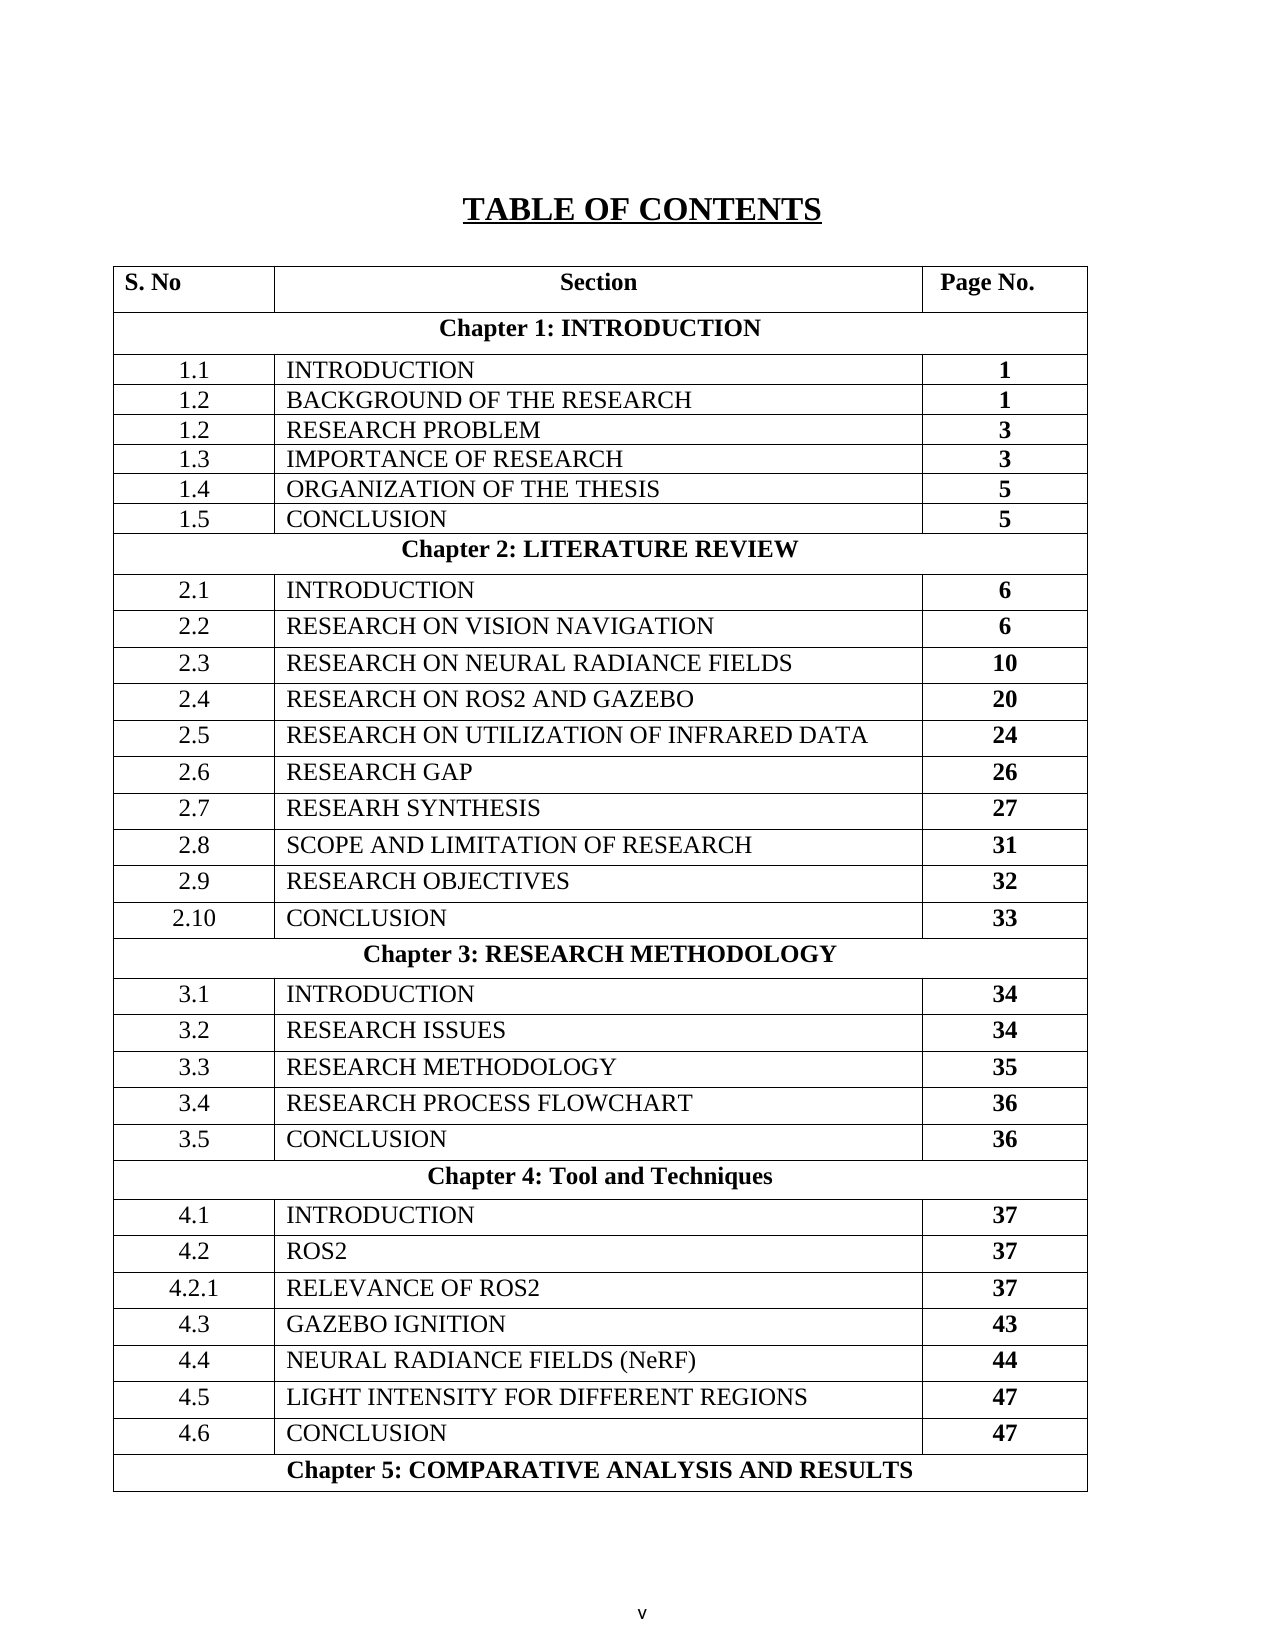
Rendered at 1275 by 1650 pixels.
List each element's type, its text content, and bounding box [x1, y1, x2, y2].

table_cell Chapter 1: INTRODUCTION [114, 313, 1087, 354]
table_cell RELEVANCE OF ROS2 [275, 1273, 922, 1308]
table_cell 36 [923, 1088, 1087, 1123]
table_cell 34 [923, 1015, 1087, 1051]
table_cell 4.4 [114, 1346, 274, 1381]
table_cell 5 [923, 504, 1087, 533]
table_cell 47 [923, 1419, 1087, 1454]
table_cell 4.3 [114, 1309, 274, 1344]
table_cell 36 [923, 1125, 1087, 1160]
table_cell 1.4 [114, 474, 274, 503]
table_cell 47 [923, 1382, 1087, 1417]
table_cell Chapter 4: Tool and Techniques [114, 1161, 1087, 1199]
table_cell RESEARCH PROBLEM [275, 415, 922, 443]
table_cell 20 [923, 684, 1087, 719]
table_cell CONCLUSION [275, 1419, 922, 1454]
text TABLE OF CONTENTS [112, 189, 1172, 227]
table_cell 2.10 [114, 903, 274, 938]
table_cell 1.2 [114, 415, 274, 443]
table_cell 1.1 [114, 355, 274, 384]
table_cell IMPORTANCE OF RESEARCH [275, 445, 922, 473]
table_cell ORGANIZATION OF THE THESIS [275, 474, 922, 503]
table_header Section [275, 267, 922, 312]
table_cell RESEARCH ON ROS2 AND GAZEBO [275, 684, 922, 719]
table_cell NEURAL RADIANCE FIELDS (NeRF) [275, 1346, 922, 1381]
table_cell RESEARCH METHODOLOGY [275, 1052, 922, 1087]
table_cell INTRODUCTION [275, 355, 922, 384]
table_cell 33 [923, 903, 1087, 938]
table_cell RESEARCH PROCESS FLOWCHART [275, 1088, 922, 1123]
table_cell 5 [923, 474, 1087, 503]
table_cell 4.1 [114, 1200, 274, 1235]
table_cell CONCLUSION [275, 903, 922, 938]
table_cell RESEARCH GAP [275, 757, 922, 792]
table_cell 4.2 [114, 1236, 274, 1272]
table_cell 1.5 [114, 504, 274, 533]
table_cell RESEARCH ISSUES [275, 1015, 922, 1051]
table_cell 32 [923, 866, 1087, 902]
table_cell 2.7 [114, 794, 274, 829]
table_cell 37 [923, 1236, 1087, 1272]
table_cell 1.3 [114, 445, 274, 473]
table_cell 26 [923, 757, 1087, 792]
table_cell 3.4 [114, 1088, 274, 1123]
table_cell RESEARH SYNTHESIS [275, 794, 922, 829]
table_cell Chapter 2: LITERATURE REVIEW [114, 534, 1087, 574]
table_cell BACKGROUND OF THE RESEARCH [275, 385, 922, 414]
table_cell 3.5 [114, 1125, 274, 1160]
table_cell RESEARCH ON UTILIZATION OF INFRARED DATA [275, 721, 922, 756]
table_cell 2.9 [114, 866, 274, 902]
table_cell 1 [923, 355, 1087, 384]
table_cell SCOPE AND LIMITATION OF RESEARCH [275, 830, 922, 865]
table_cell RESEARCH ON VISION NAVIGATION [275, 611, 922, 647]
table_cell INTRODUCTION [275, 979, 922, 1014]
table_cell 2.4 [114, 684, 274, 719]
table_cell ROS2 [275, 1236, 922, 1272]
table_cell CONCLUSION [275, 504, 922, 533]
table_cell 10 [923, 648, 1087, 683]
table_cell INTRODUCTION [275, 575, 922, 610]
table_cell Chapter 5: COMPARATIVE ANALYSIS AND RESULTS [114, 1455, 1087, 1491]
table_cell 4.2.1 [114, 1273, 274, 1308]
table_cell 3.1 [114, 979, 274, 1014]
table_header S. No [114, 267, 274, 312]
table_cell 2.3 [114, 648, 274, 683]
table_cell 3 [923, 445, 1087, 473]
table_cell 37 [923, 1273, 1087, 1308]
table_cell Chapter 3: RESEARCH METHODOLOGY [114, 939, 1087, 978]
table_cell 3.2 [114, 1015, 274, 1051]
table_cell RESEARCH OBJECTIVES [275, 866, 922, 902]
table_cell 2.2 [114, 611, 274, 647]
table_cell 27 [923, 794, 1087, 829]
table_cell 44 [923, 1346, 1087, 1381]
table_cell 2.5 [114, 721, 274, 756]
table_cell RESEARCH ON NEURAL RADIANCE FIELDS [275, 648, 922, 683]
table_cell 6 [923, 611, 1087, 647]
table_cell 2.6 [114, 757, 274, 792]
table_header Page No. [923, 267, 1087, 312]
table_cell 35 [923, 1052, 1087, 1087]
table_cell LIGHT INTENSITY FOR DIFFERENT REGIONS [275, 1382, 922, 1417]
table_cell 43 [923, 1309, 1087, 1344]
table_cell 1.2 [114, 385, 274, 414]
table_cell INTRODUCTION [275, 1200, 922, 1235]
table_cell 4.5 [114, 1382, 274, 1417]
table_cell 2.8 [114, 830, 274, 865]
table_cell 4.6 [114, 1419, 274, 1454]
table_cell 3.3 [114, 1052, 274, 1087]
table_cell GAZEBO IGNITION [275, 1309, 922, 1344]
table_cell CONCLUSION [275, 1125, 922, 1160]
table_cell 1 [923, 385, 1087, 414]
table_cell 3 [923, 415, 1087, 443]
table_cell 2.1 [114, 575, 274, 610]
table_cell 24 [923, 721, 1087, 756]
table_cell 37 [923, 1200, 1087, 1235]
table_cell 31 [923, 830, 1087, 865]
table_cell 34 [923, 979, 1087, 1014]
table_cell 6 [923, 575, 1087, 610]
